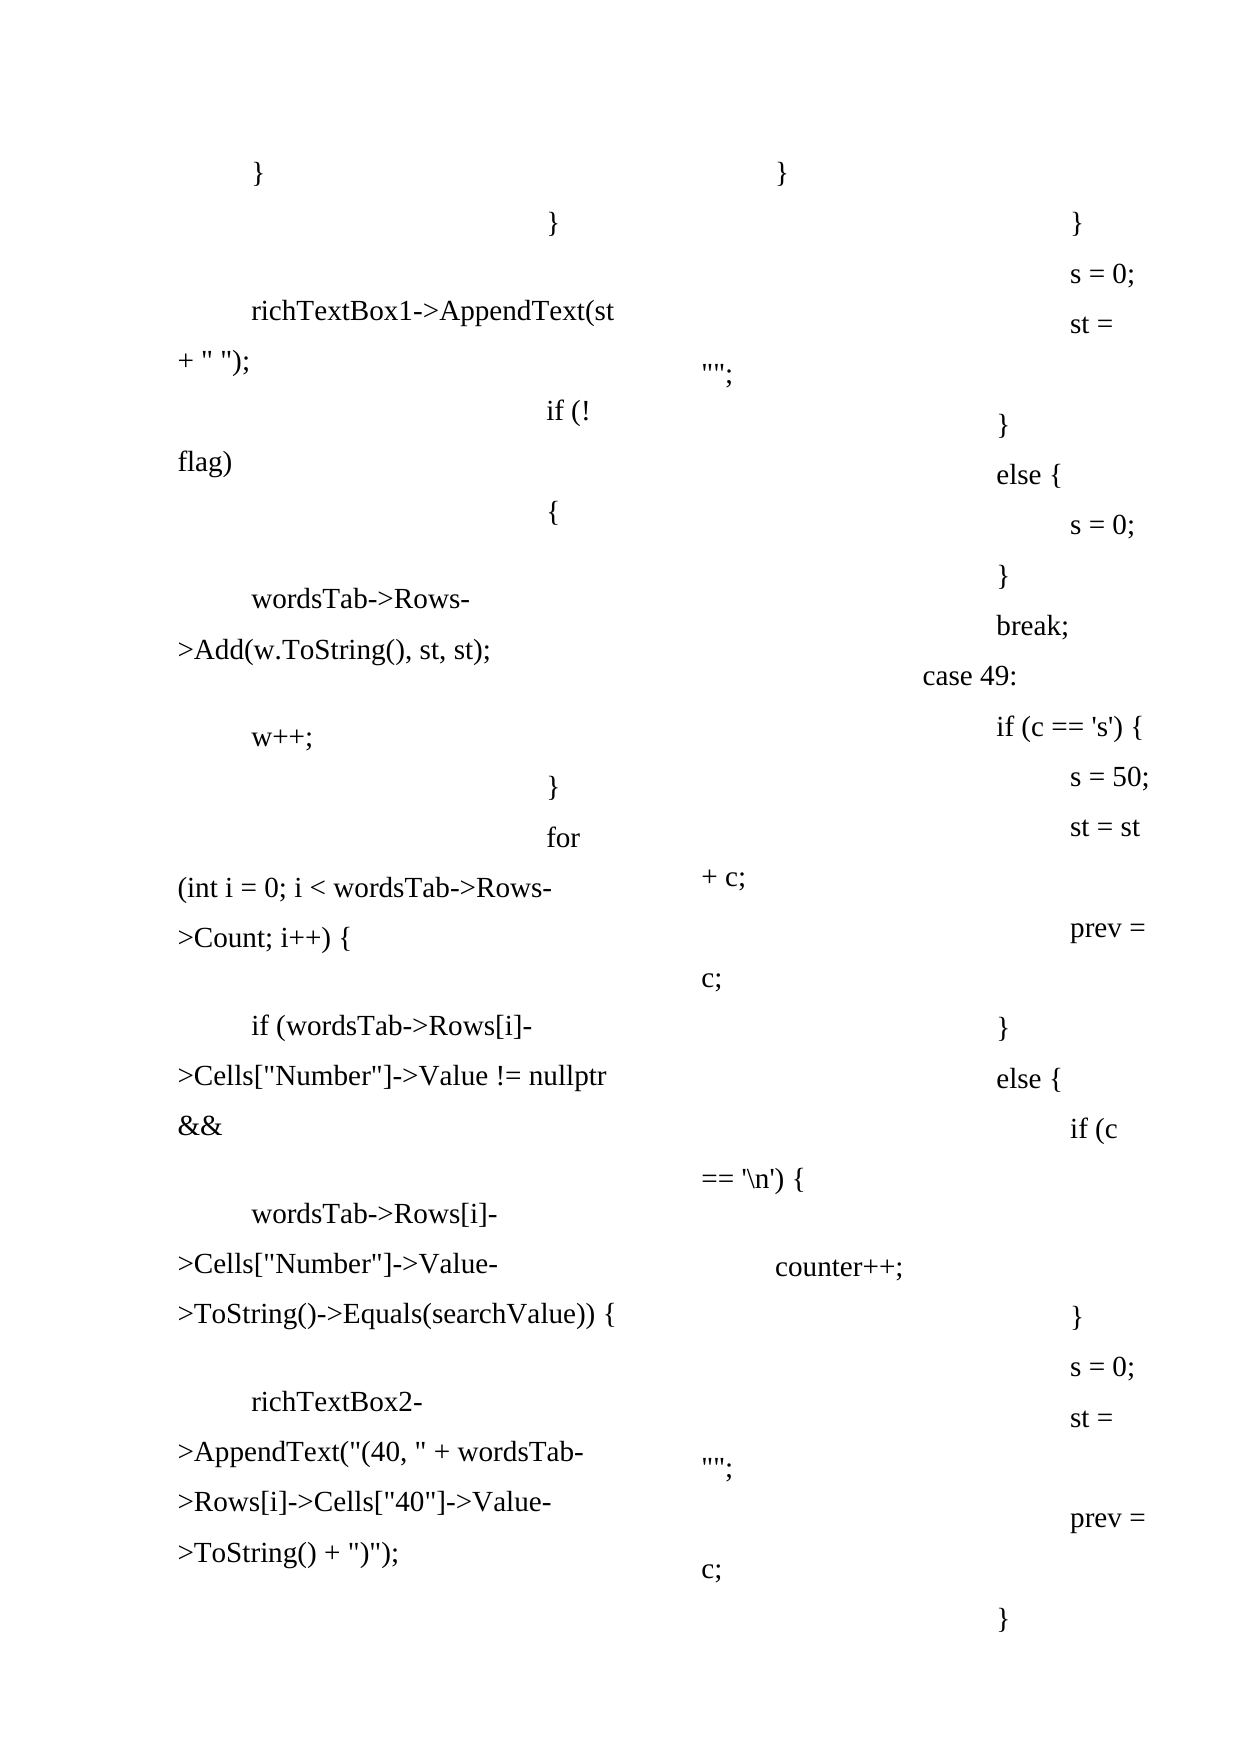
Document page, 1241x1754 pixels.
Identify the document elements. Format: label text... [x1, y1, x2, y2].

text case 49: [701, 658, 1152, 692]
text st = st + c; [701, 809, 1152, 893]
text } [701, 558, 1152, 591]
text s = 0; [701, 1349, 1152, 1383]
text prev = c; [701, 910, 1152, 994]
text st = ""; [701, 1400, 1152, 1484]
text } [701, 407, 1152, 440]
text } [701, 1011, 1152, 1044]
text } [177, 118, 628, 189]
text if (c == 's') { [701, 709, 1152, 742]
text } [701, 1601, 1152, 1634]
text counter++; [701, 1212, 1152, 1282]
text prev = c; [701, 1500, 1152, 1584]
text else { [701, 457, 1152, 491]
text wordsTab->Rows[i]->Cells["Number"]->Value->ToString()->Equals(searchValue)) { [177, 1159, 628, 1330]
text } [701, 118, 1152, 189]
text } [177, 206, 628, 239]
text if (!flag) [177, 393, 628, 477]
text for (int i = 0; i < wordsTab->Rows->Count; i++) { [177, 820, 628, 954]
text st = ""; [701, 306, 1152, 390]
text s = 0; [701, 507, 1152, 541]
text break; [701, 608, 1152, 642]
text else { [701, 1061, 1152, 1094]
text s = 50; [701, 759, 1152, 792]
text wordsTab->Rows->Add(w.ToString(), st, st); [177, 544, 628, 665]
text } [177, 769, 628, 803]
text richTextBox2->AppendText("(40, " + wordsTab->Rows[i]->Cells["40"]->Value->ToString() + ")"); [177, 1347, 628, 1568]
text { [177, 494, 628, 528]
text } [701, 206, 1152, 239]
text if (wordsTab->Rows[i]->Cells["Number"]->Value != nullptr && [177, 971, 628, 1142]
text richTextBox1->AppendText(st + " "); [177, 256, 628, 377]
text w++; [177, 682, 628, 753]
text if (c == '\n') { [701, 1111, 1152, 1195]
text } [701, 1299, 1152, 1333]
text s = 0; [701, 256, 1152, 289]
